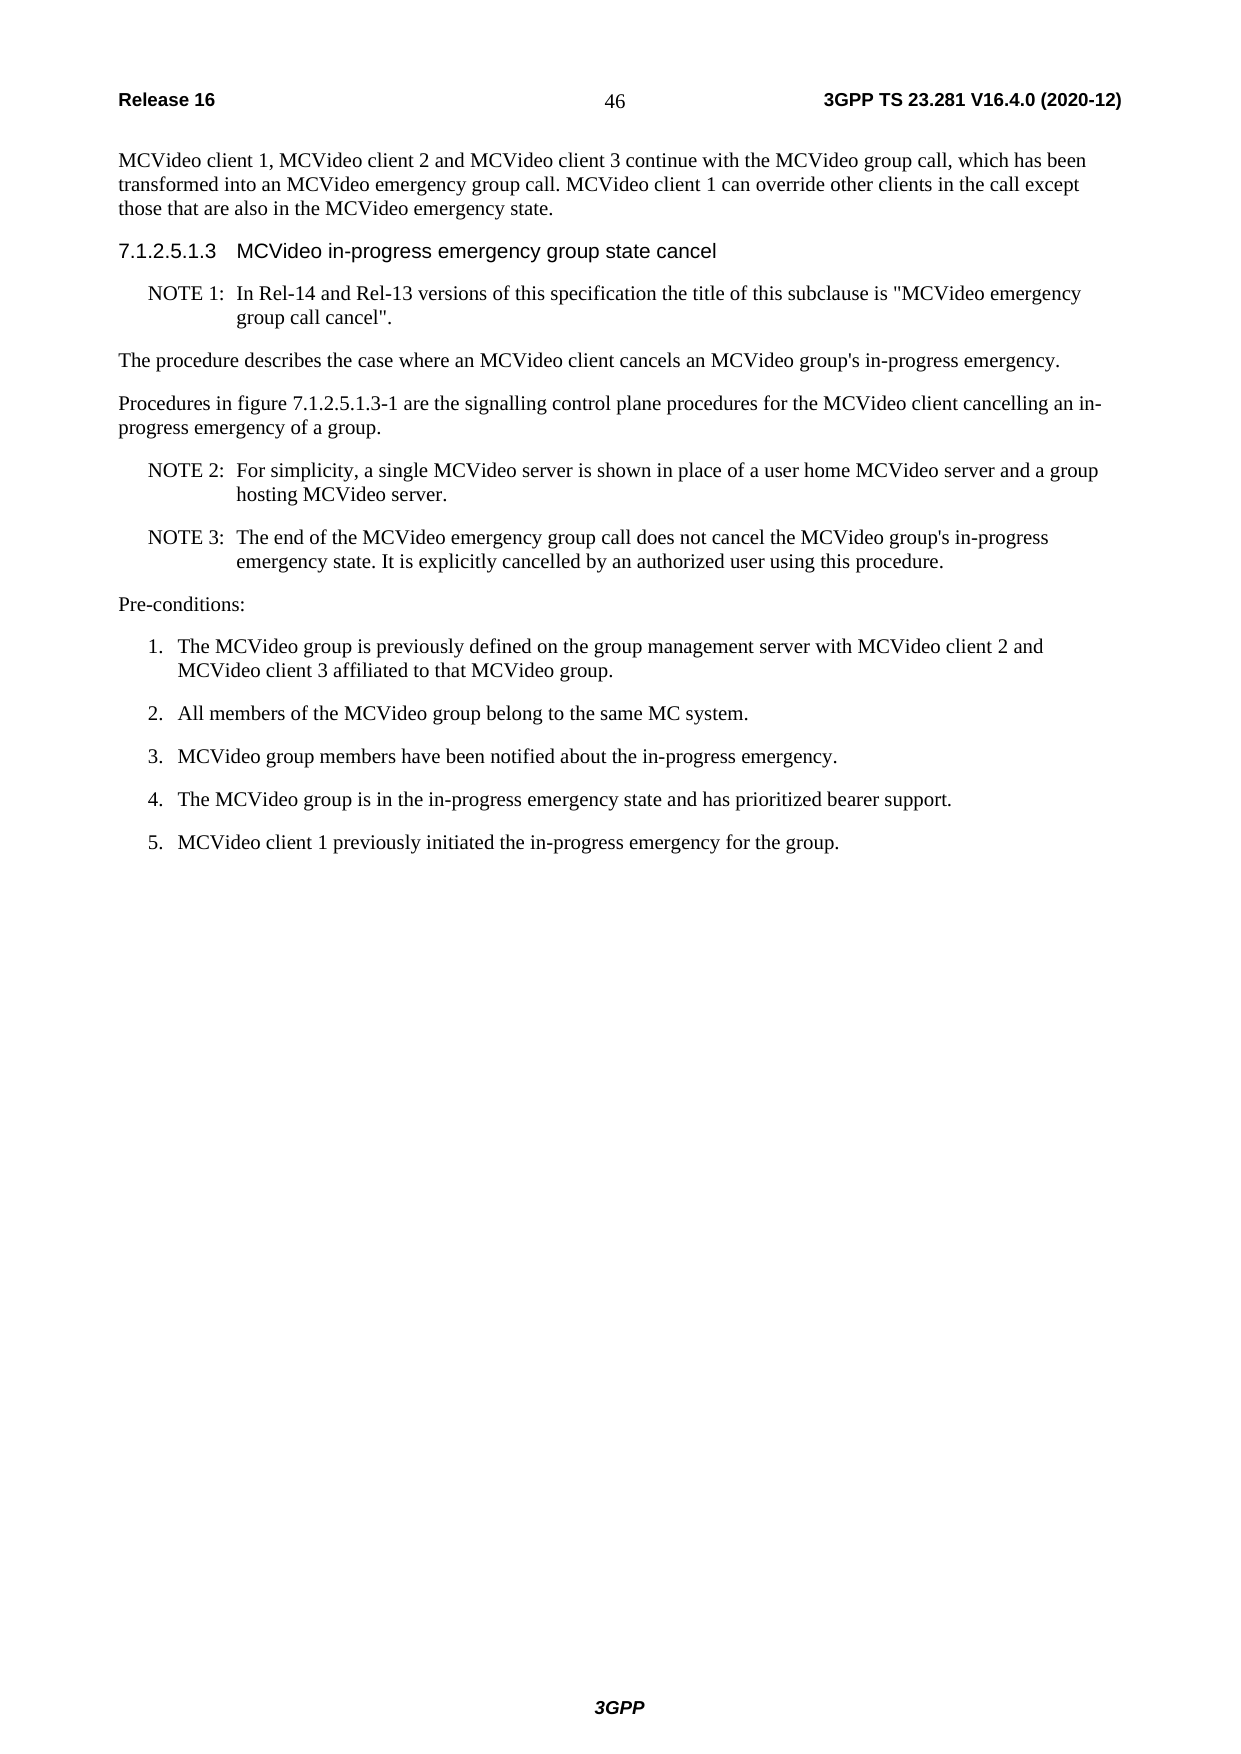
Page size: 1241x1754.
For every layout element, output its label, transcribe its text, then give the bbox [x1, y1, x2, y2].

text MCVideo client 1, MCVideo client 2 and MCVideo client 3 continue with the MCVideo group call, which has been transformed into an MCVideo emergency group call. MCVideo client 1 can override other clients in the call except those that are also in the MCVideo emergency state. [118, 147, 1122, 220]
text 1. The MCVideo group is previously defined on the group management server with MCVideo client 2 and MCVideo client 3 affiliated to that MCVideo group. [148, 634, 1122, 682]
text Procedures in figure 7.1.2.5.1.3-1 are the signalling control plane procedures for the MCVideo client cancelling an in-progress emergency of a group. [118, 391, 1122, 439]
text Pre-conditions: [118, 591, 1122, 616]
text The procedure describes the case where an MCVideo client cancels an MCVideo group's in-progress emergency. [118, 348, 1122, 372]
text 2. All members of the MCVideo group belong to the same MC system. [148, 701, 1122, 725]
text NOTE 1: In Rel-14 and Rel-13 versions of this specification the title of this subclause is "MCVideo emergency group call cancel". [148, 281, 1122, 329]
text 4. The MCVideo group is in the in-progress emergency state and has prioritized bearer support. [148, 787, 1122, 811]
subtitle 7.1.2.5.1.3 MCVideo in-progress emergency group state cancel [118, 238, 1122, 262]
text 5. MCVideo client 1 previously initiated the in-progress emergency for the group. [148, 829, 1122, 854]
text 3. MCVideo group members have been notified about the in-progress emergency. [148, 744, 1122, 768]
text NOTE 3: The end of the MCVideo emergency group call does not cancel the MCVideo group's in-progress emergency state. It is explicitly cancelled by an authorized user using this procedure. [148, 524, 1122, 573]
text NOTE 2: For simplicity, a single MCVideo server is shown in place of a user home MCVideo server and a group hosting MCVideo server. [148, 458, 1122, 506]
